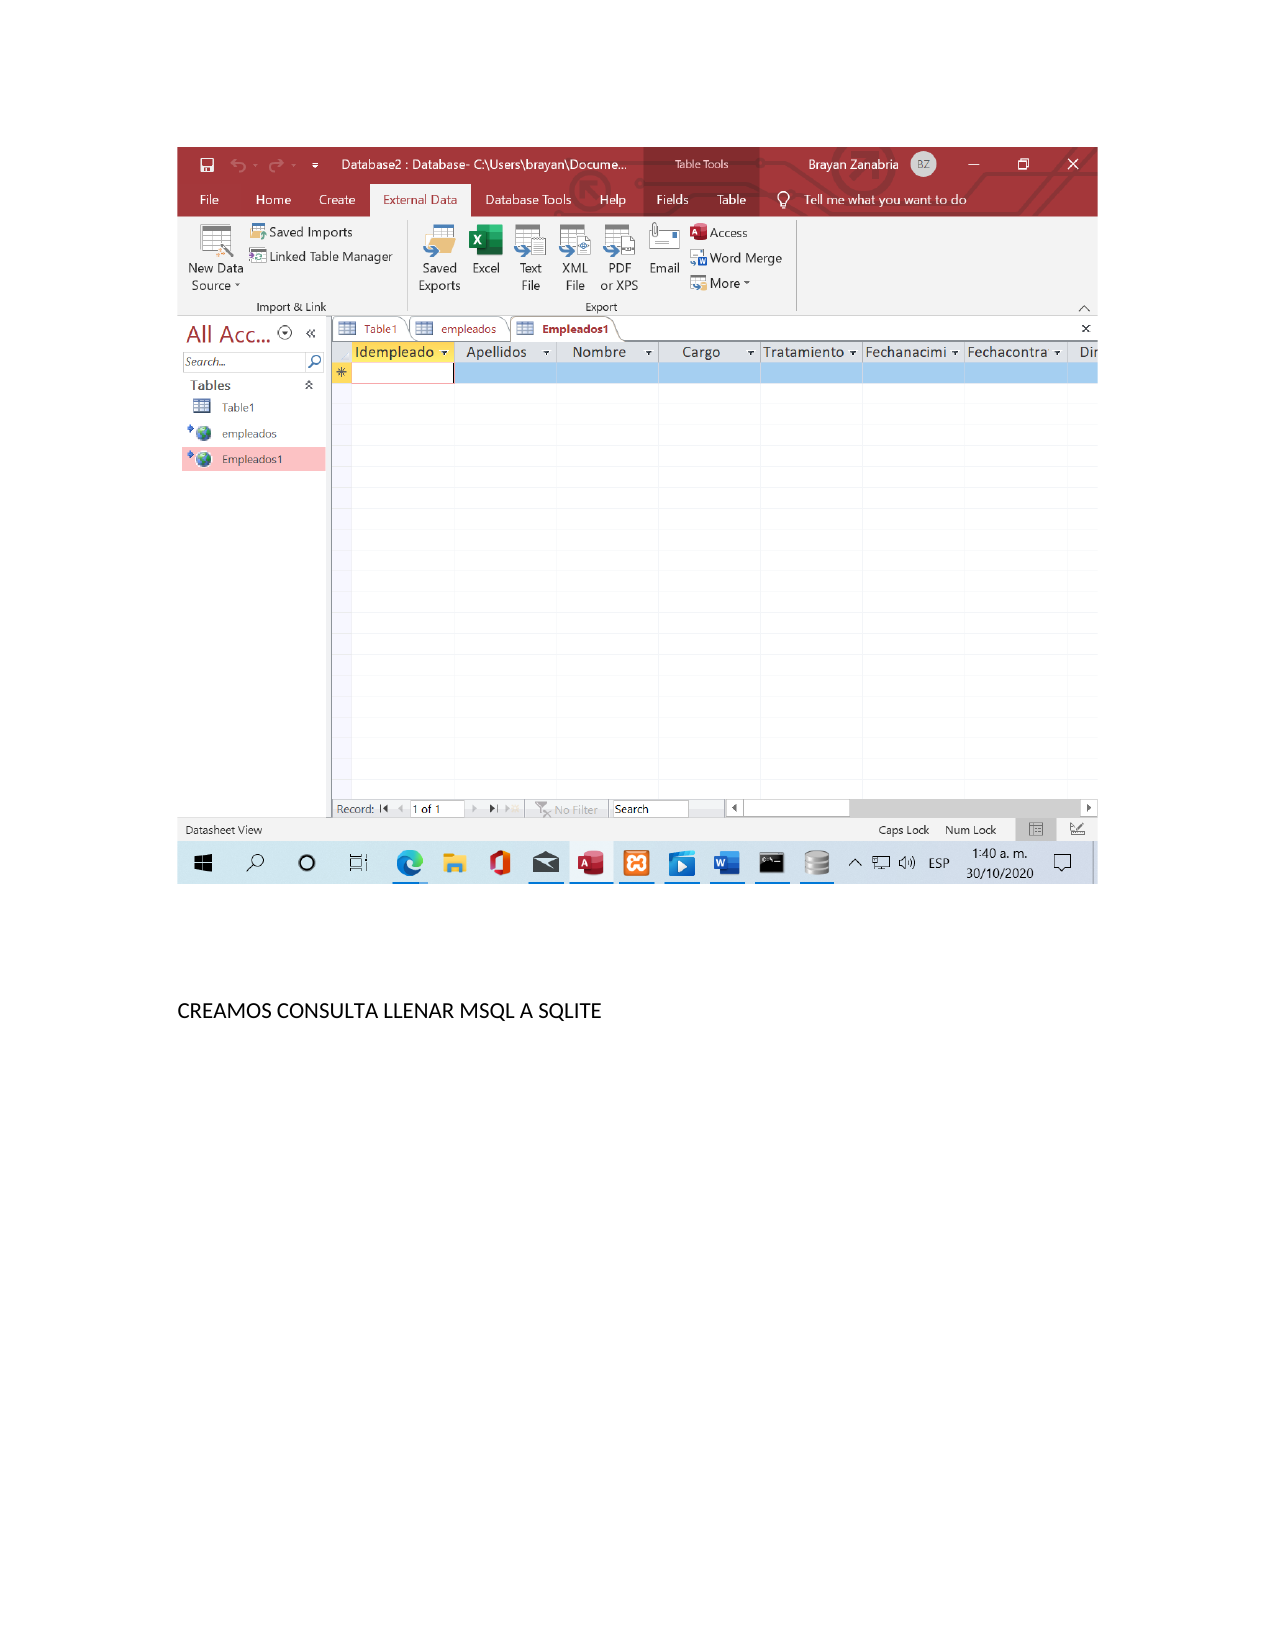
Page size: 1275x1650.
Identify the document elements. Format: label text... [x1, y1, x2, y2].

picture [177, 147, 1098, 884]
text CREAMOS CONSULTA LLENAR MSQL A SQLITE [177, 997, 1098, 1025]
